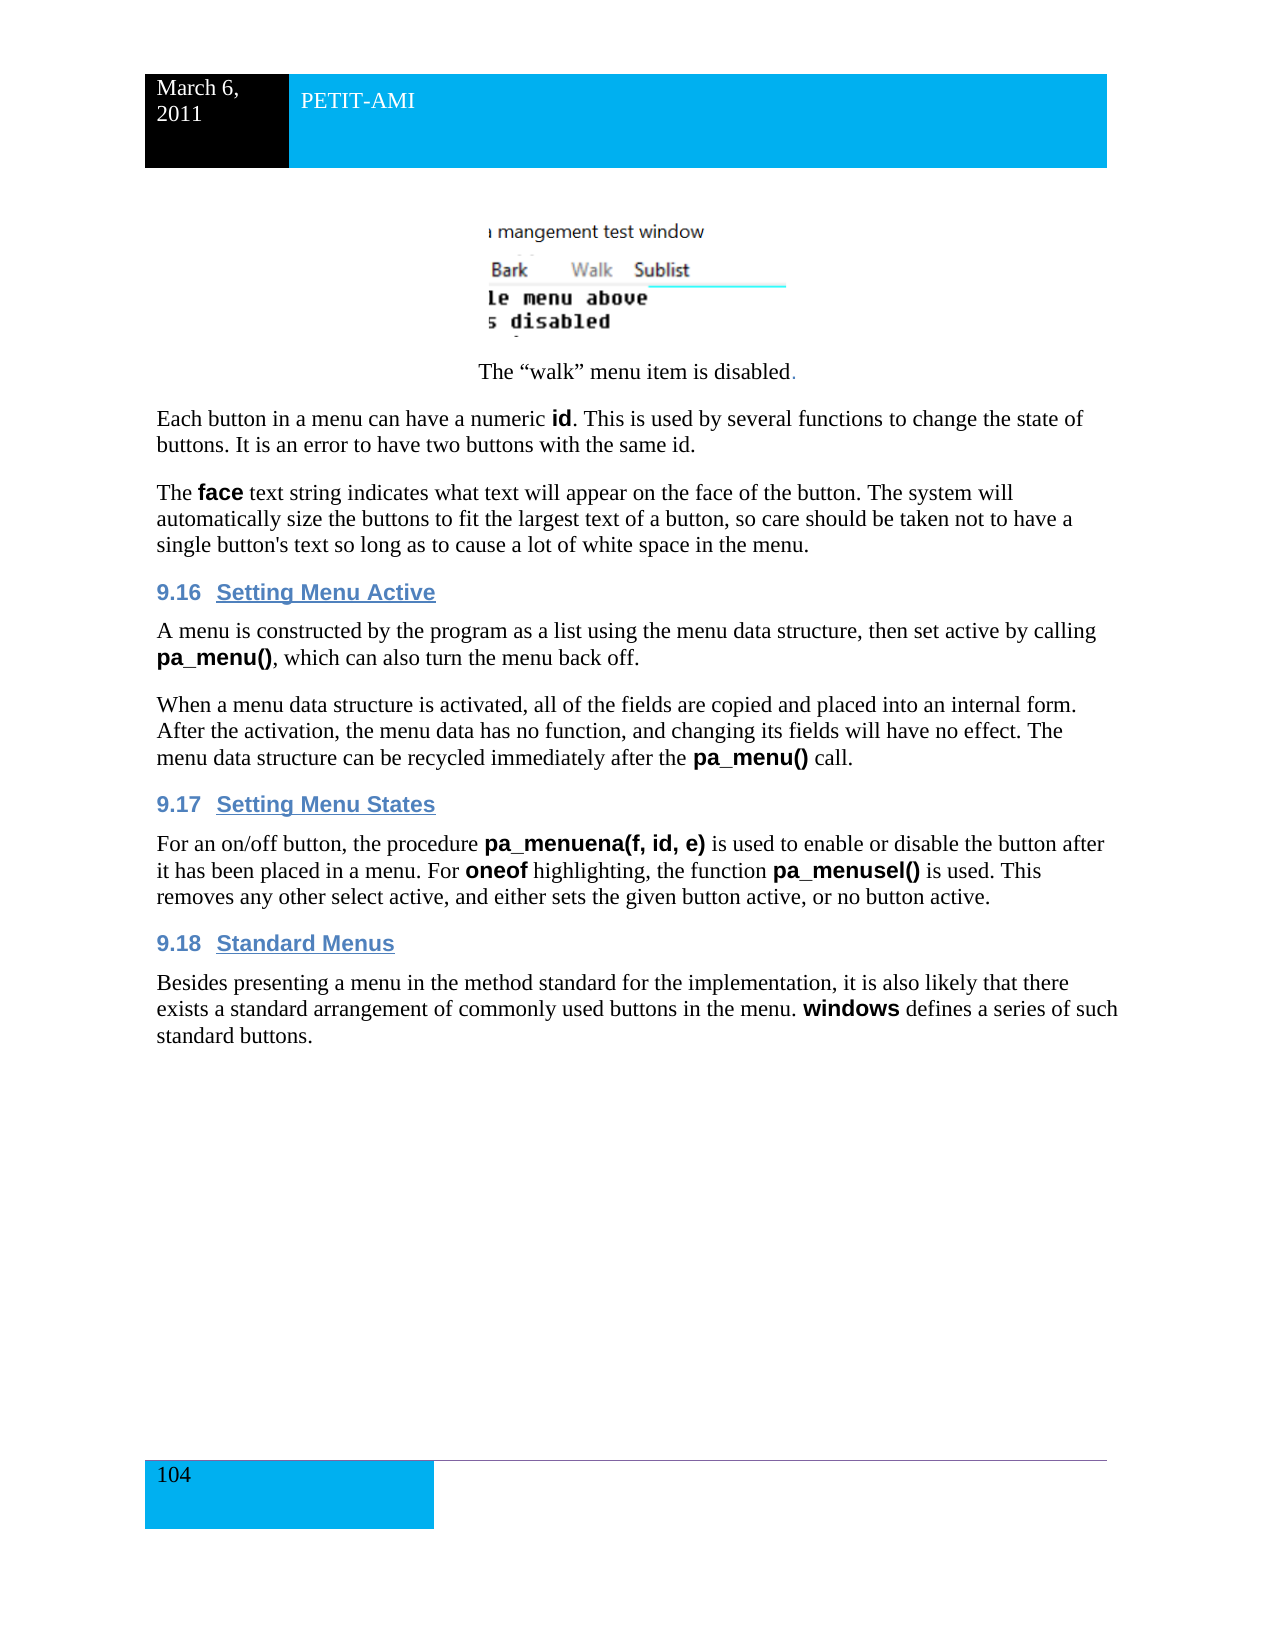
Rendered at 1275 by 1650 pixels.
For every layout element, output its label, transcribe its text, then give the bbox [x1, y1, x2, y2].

text Each button in a menu can have a numeric id. This is used by several functions to change the state of buttons. It is an error to have two buttons with the same id. [156, 405, 1118, 458]
text Besides presenting a menu in the method standard for the implementation, it is also likely that there exists a standard arrangement of commonly used buttons in the menu. windows defines a series of such standard buttons. [156, 969, 1118, 1048]
subtitle Setting Menu States [156, 791, 1118, 818]
picture [488, 215, 787, 337]
text For an on/off button, the procedure pa_menuena(f, id, e) is used to enable or disable the button after it has been placed in a menu. For oneof highlighting, the function pa_menusel() is used. This removes any other select active, and either sets the given button active, or no button active. [156, 830, 1118, 909]
subtitle Setting Menu Active [156, 579, 1118, 605]
text The “walk” menu item is disabled. [156, 358, 1118, 384]
text The face text string indicates what text will appear on the face of the button. The system will automatically size the buttons to fit the largest text of a button, so care should be taken not to have a single button's text so long as to cause a lot of white space in the menu. [156, 479, 1118, 558]
text A menu is constructed by the program as a list using the menu data structure, then set active by calling pa_menu(), which can also turn the menu back off. [156, 618, 1118, 670]
text When a menu data structure is activated, all of the fields are copied and placed into an internal form. After the activation, the menu data has no function, and changing its fields will have no effect. The menu data structure can be recycled immediately after the pa_menu() call. [156, 691, 1118, 770]
subtitle Standard Menus [156, 930, 1118, 957]
